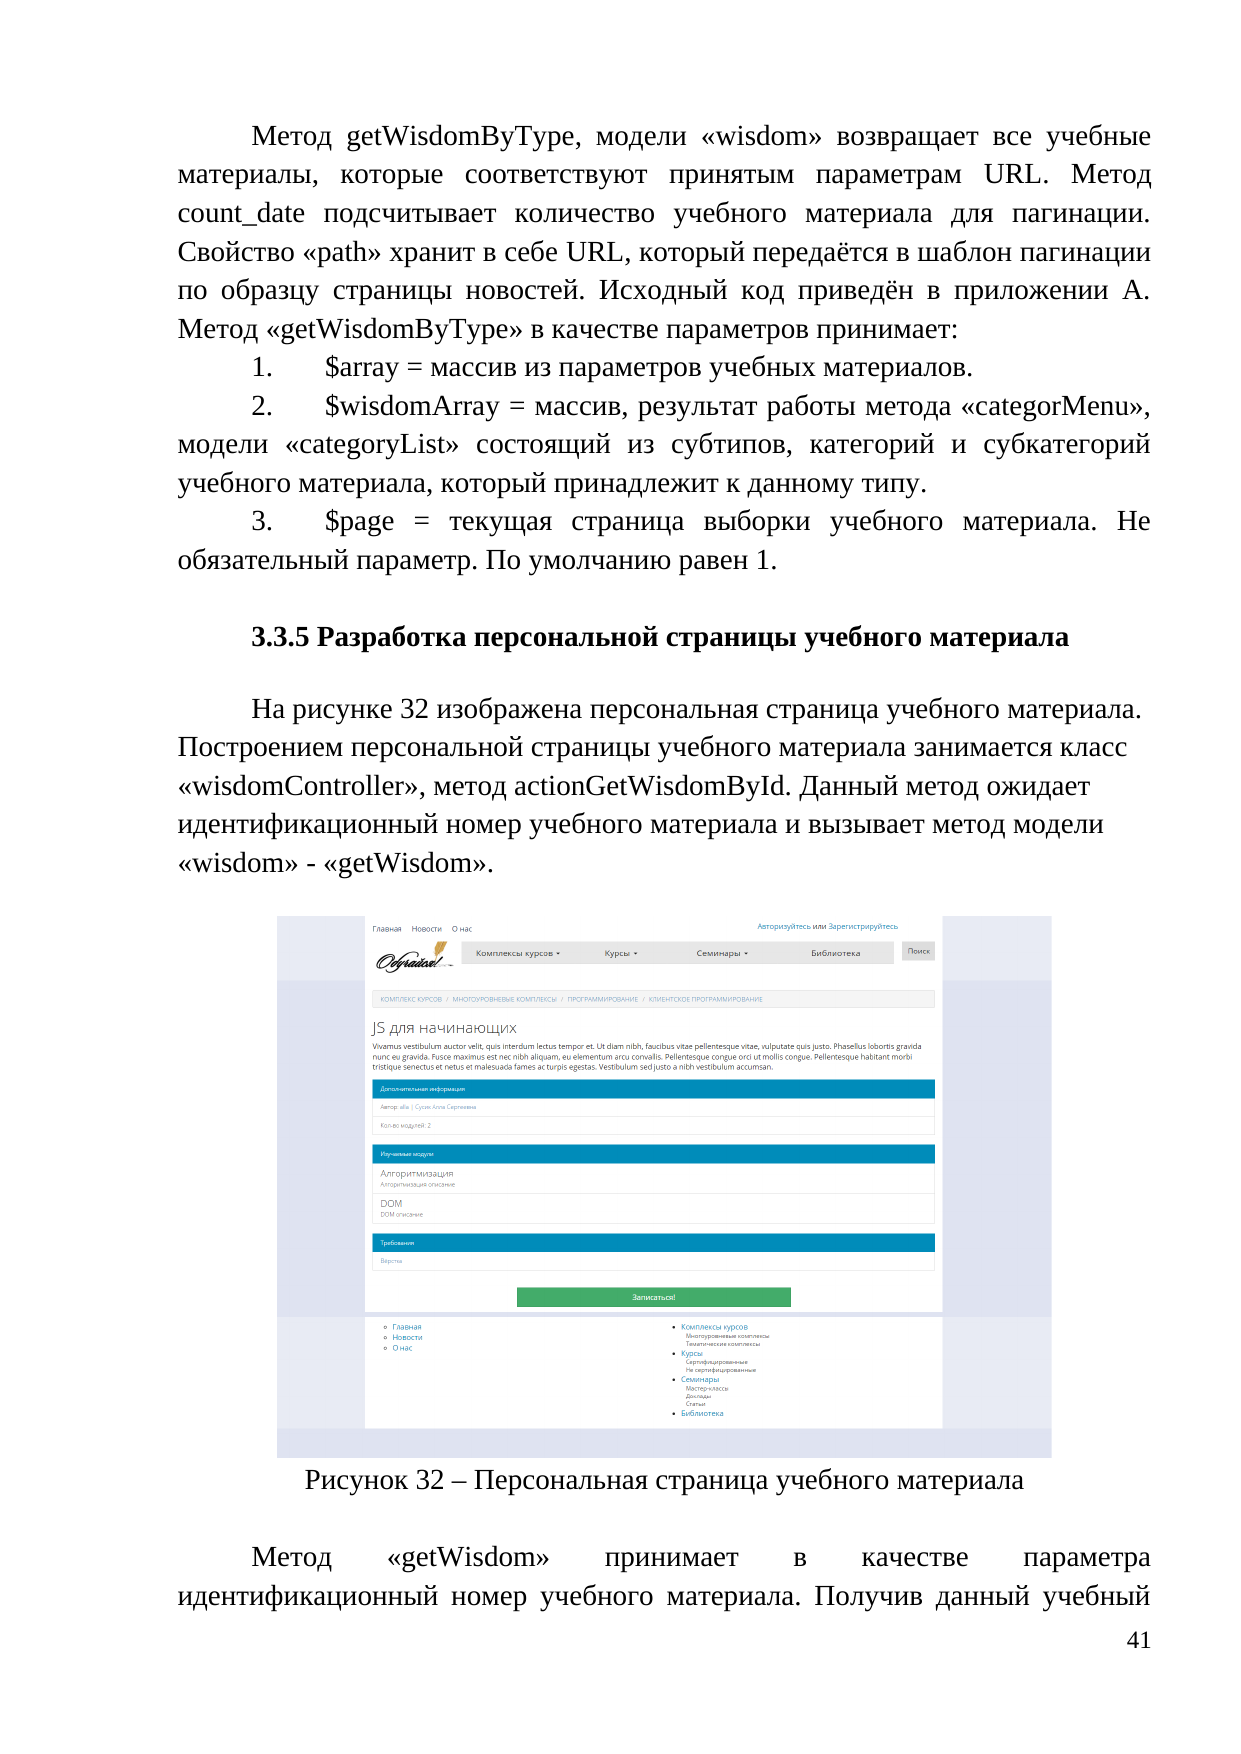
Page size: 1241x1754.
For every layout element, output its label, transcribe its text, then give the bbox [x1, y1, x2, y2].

picture [277, 916, 1052, 1458]
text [177, 1539, 1152, 1611]
text Рисунок 32 – Персональная страница учебного материала [177, 1462, 1152, 1496]
list $wisdomArray = массив, результат работы метода «categorMenu», модели «categoryList» состоящий из субтипов, категорий и субкатегорий учебного материала, который принадлежит к данному типу. [177, 388, 1152, 498]
list $array = массив из параметров учебных материалов. [177, 349, 1152, 383]
text На рисунке 32 изображена персональная страница учебного материала. Построением персональной страницы учебного материала занимается класс «wisdomController», метод actionGetWisdomById. Данный метод ожидает идентификационный номер учебного материала и вызывает метод модели «wisdom» - «getWisdom». [177, 691, 1152, 878]
text Метод getWisdomByType, модели «wisdom» возвращает все учебные материалы, которые соответствуют принятым параметрам URL. Метод count_date подсчитывает количество учебного материала для пагинации. Свойство «path» хранит в себе URL, который передаётся в шаблон пагинации по образцу страницы новостей. Исходный код приведён в приложении А. Метод «getWisdomByType» в качестве параметров принимает: [177, 118, 1152, 344]
text 3.3.5 Разработка персональной страницы учебного материала [177, 619, 1152, 653]
list $page = текущая страница выборки учебного материала. Не обязательный параметр. По умолчанию равен 1. [177, 503, 1152, 576]
